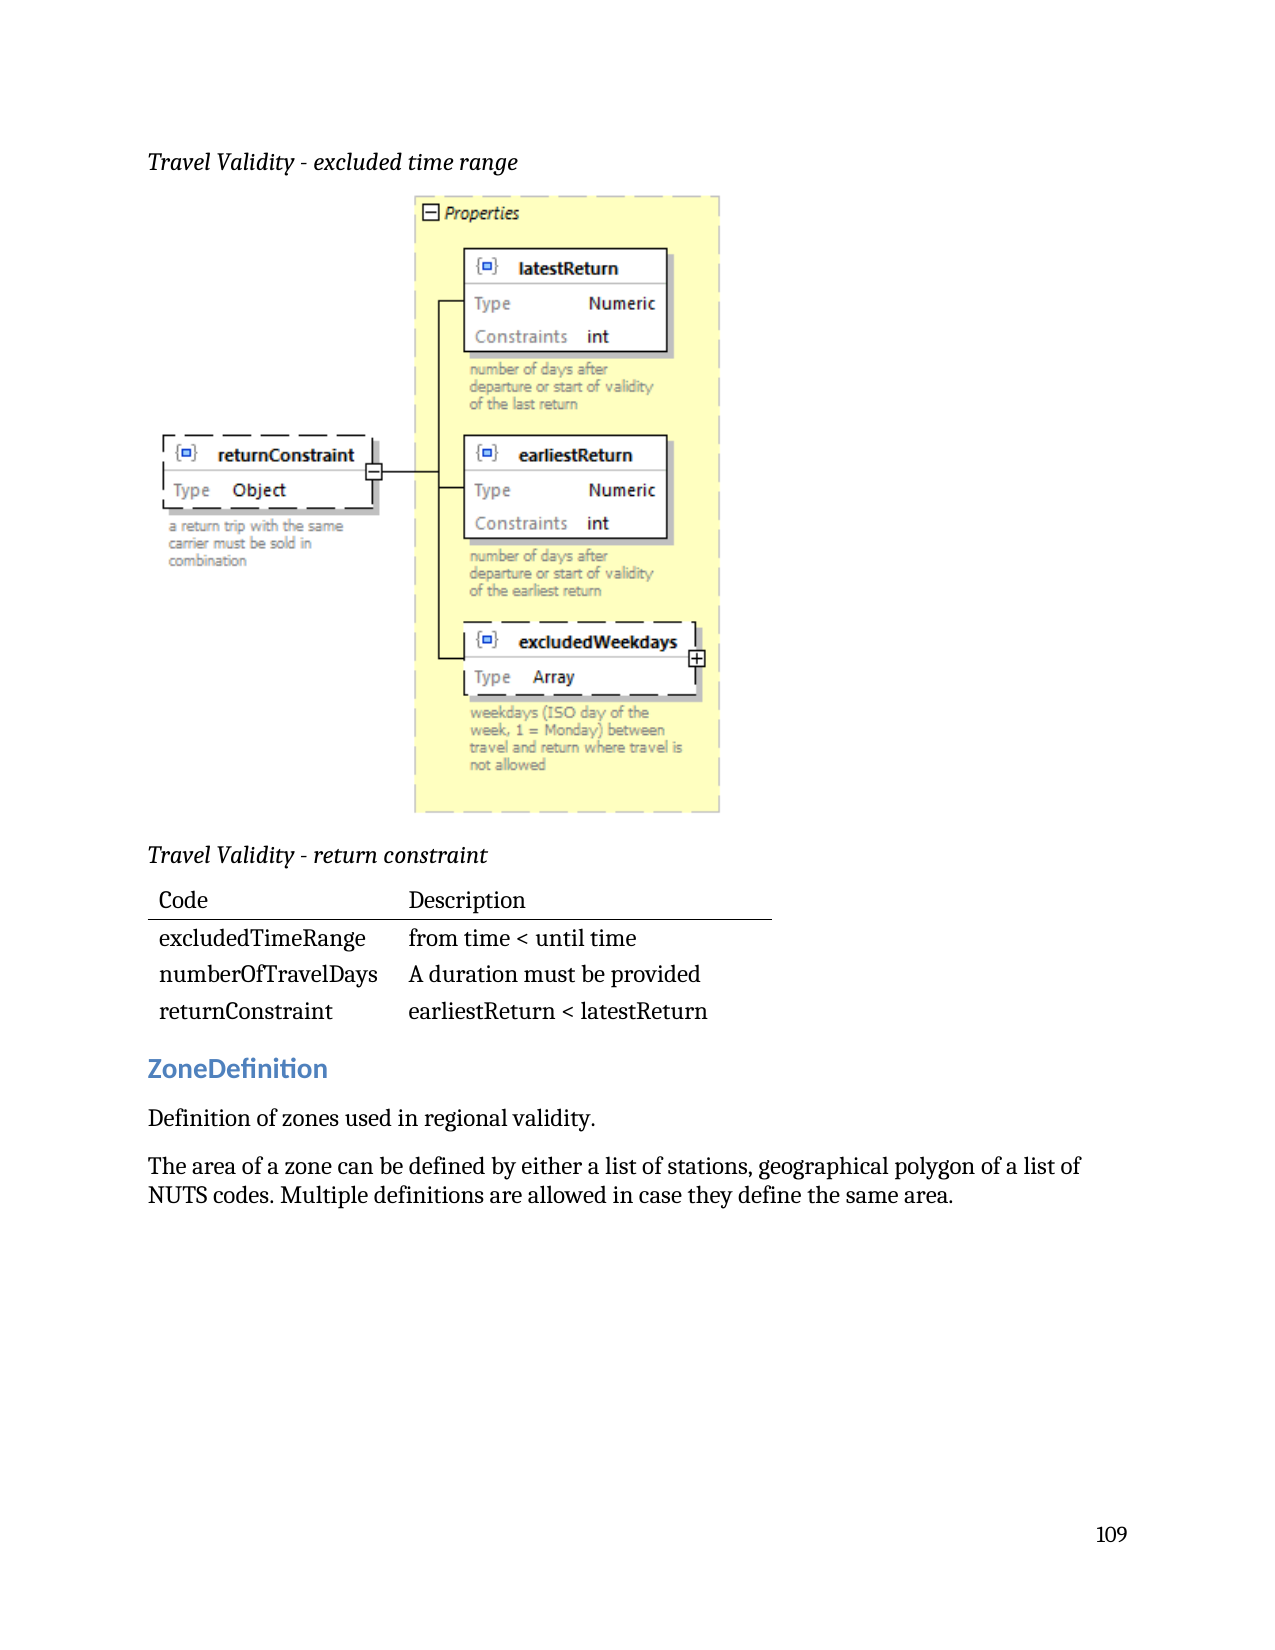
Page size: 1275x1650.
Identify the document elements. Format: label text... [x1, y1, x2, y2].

text Definition of zones used in regional validity. [148, 1104, 1127, 1133]
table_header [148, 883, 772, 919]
subtitle ZoneDefinition [148, 1050, 1127, 1086]
text Travel Validity - return constraint [148, 841, 1127, 870]
text The area of a zone can be defined by either a list of stations, geographical polygon of a list of NUTS codes. Multiple definitions are allowed in case they define the same area. [148, 1152, 1127, 1209]
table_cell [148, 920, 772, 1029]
text Travel Validity - excluded time range [148, 148, 1127, 176]
picture [147, 188, 735, 821]
